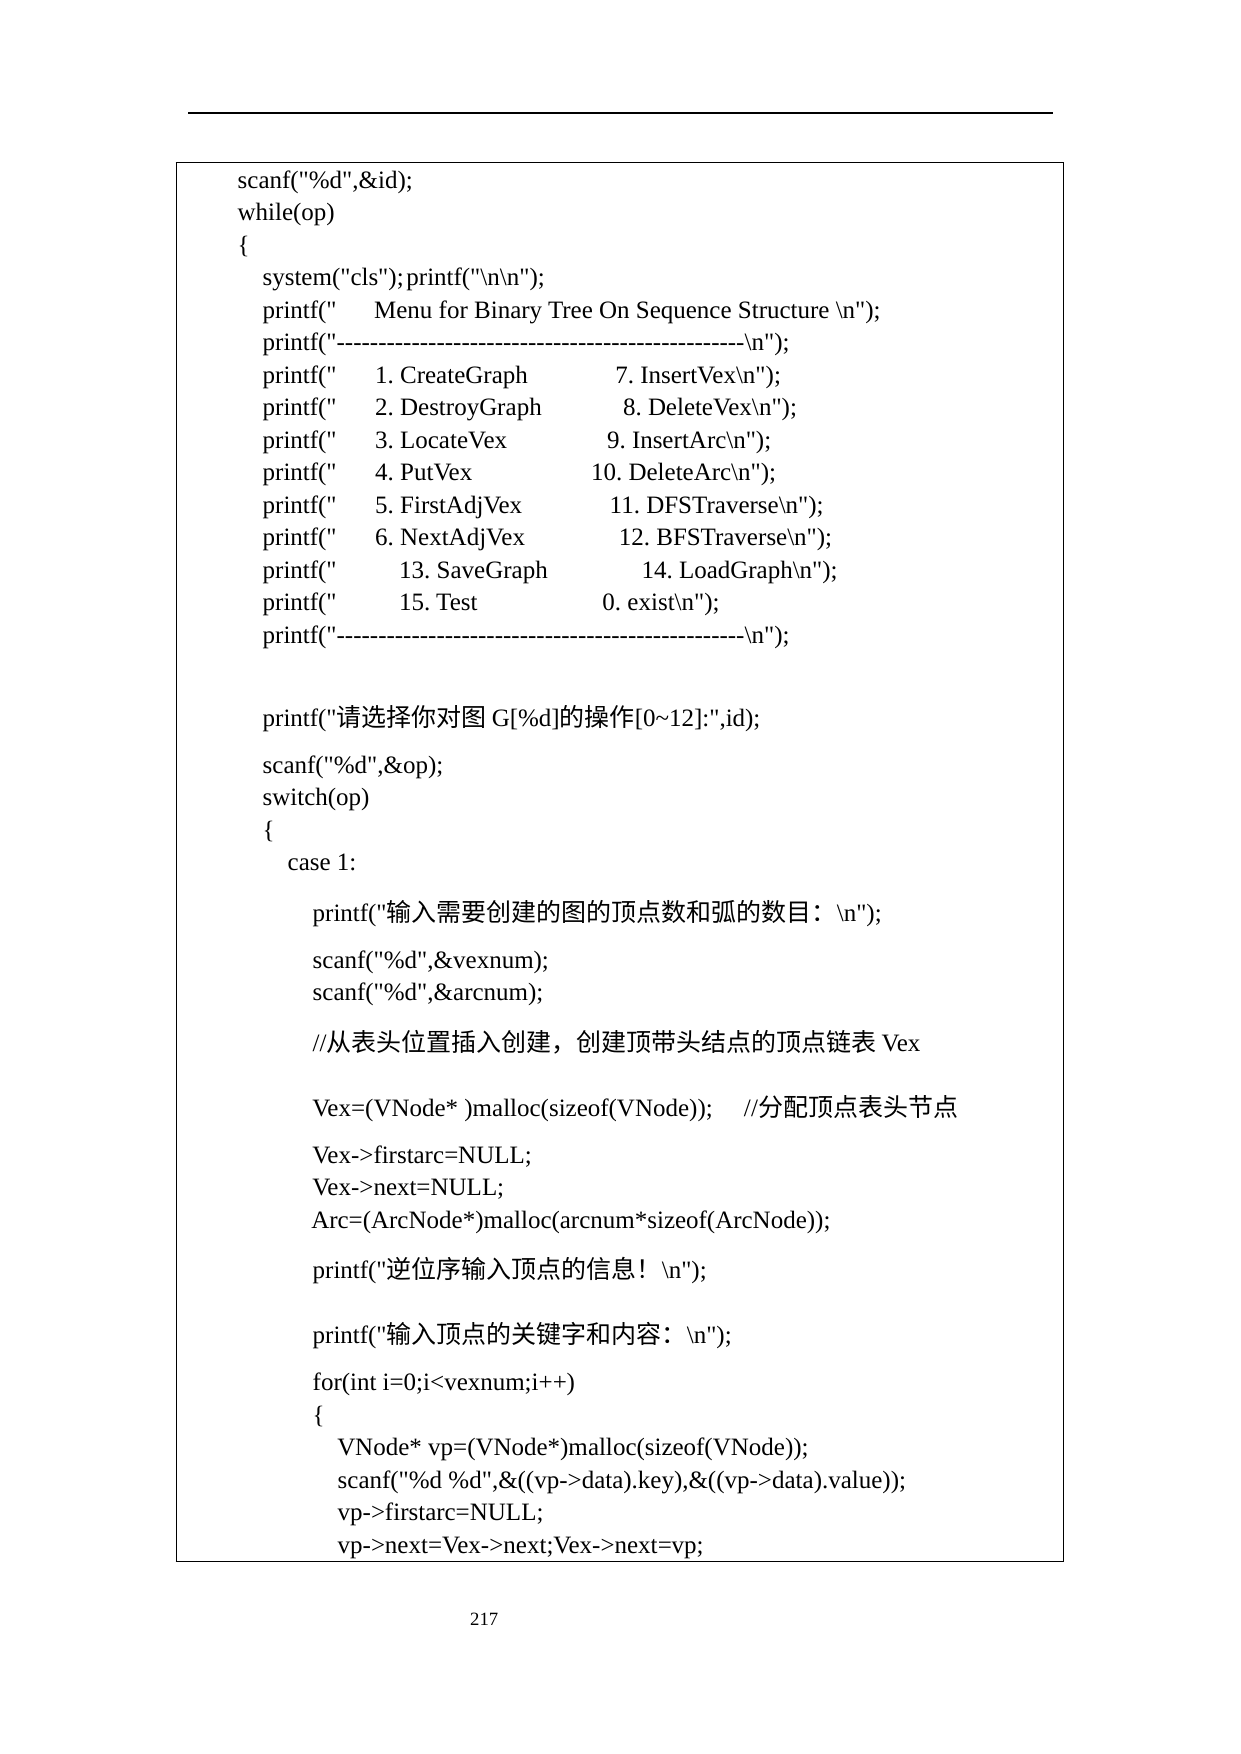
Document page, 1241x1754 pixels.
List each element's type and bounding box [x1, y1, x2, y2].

table_header [177, 163, 1063, 1561]
